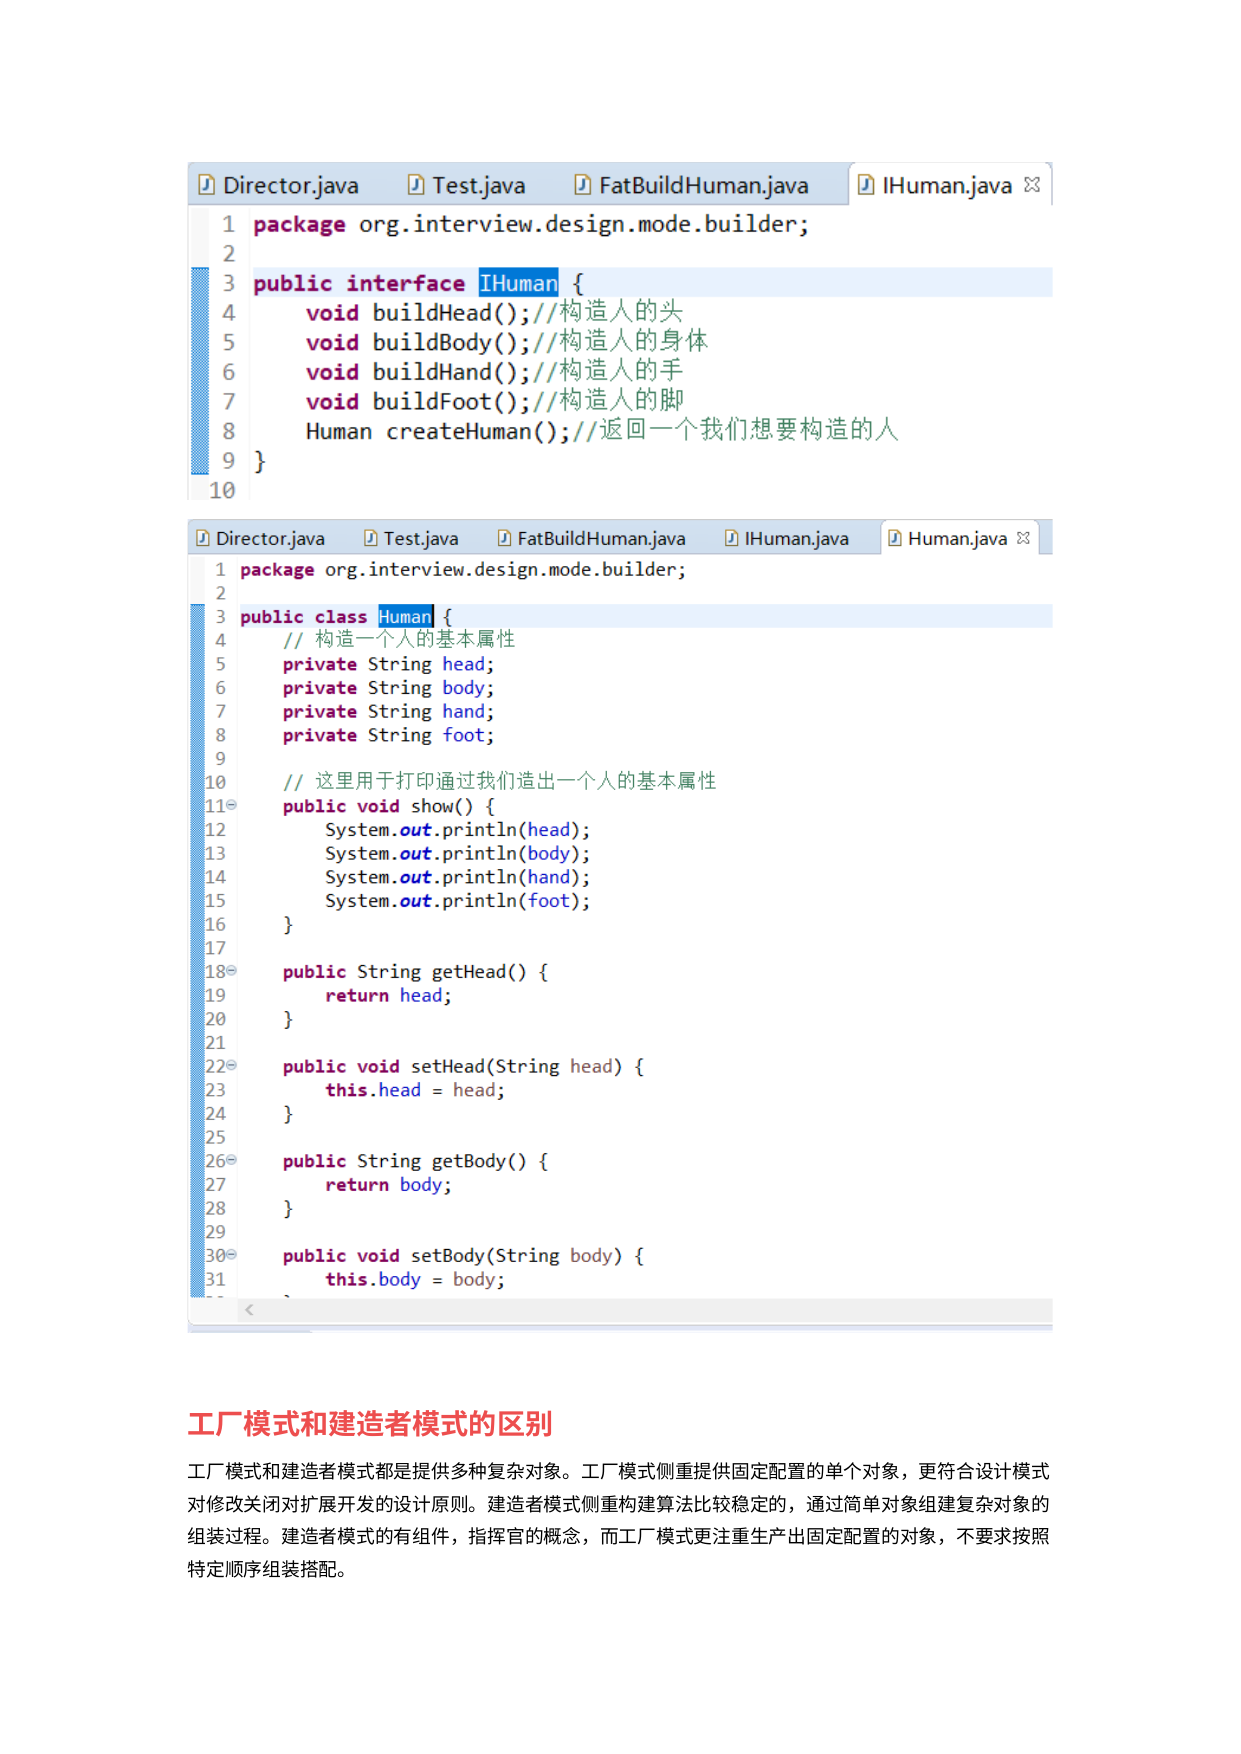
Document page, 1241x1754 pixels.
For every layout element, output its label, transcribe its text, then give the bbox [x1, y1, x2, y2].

text 工厂模式和建造者模式都是提供多种复杂对象。工厂模式侧重提供固定配置的单个对象，更符合设计模式对修改关闭对扩展开发的设计原则。建造者模式侧重构建算法比较稳定的，通过简单对象组建复杂对象的组装过程。建造者模式的有组件，指挥官的概念，而工厂模式更注重生产出固定配置的对象，不要求按照特定顺序组装搭配。 [187, 1454, 1053, 1584]
picture [187, 519, 1053, 1333]
picture [187, 162, 1053, 500]
subtitle 工厂模式和建造者模式的区别 [187, 1389, 1053, 1454]
